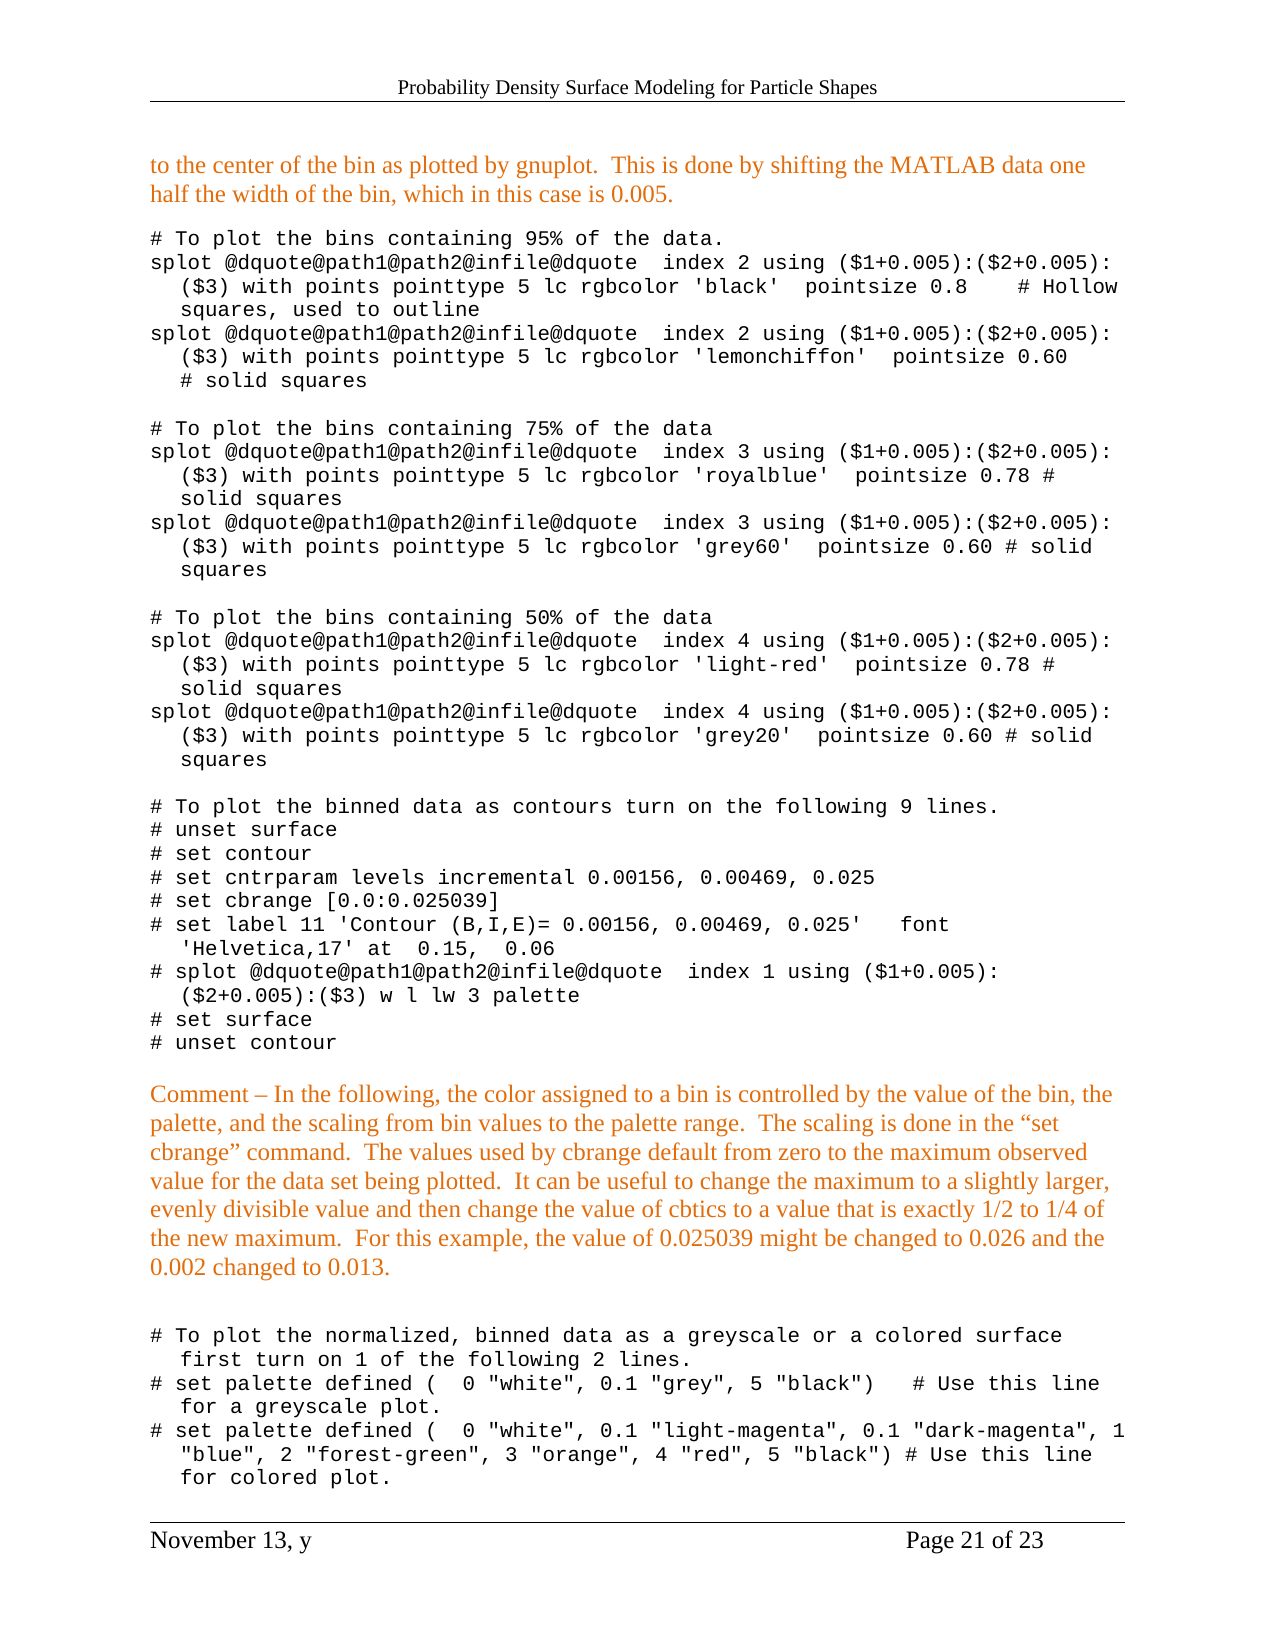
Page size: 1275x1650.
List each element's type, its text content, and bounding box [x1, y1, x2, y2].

text # To plot the normalized, binned data as a greyscale or a colored surface first turn on 1 of the following 2 lines. [150, 1325, 1125, 1373]
text splot @dquote@path1@path2@infile@dquote index 3 using ($1+0.005):($2+0.005):($3) with points pointtype 5 lc rgbcolor 'grey60' pointsize 0.60 # solid squares [150, 512, 1125, 583]
text # To plot the bins containing 75% of the data [150, 417, 1125, 441]
text splot @dquote@path1@path2@infile@dquote index 2 using ($1+0.005):($2+0.005):($3) with points pointtype 5 lc rgbcolor 'lemonchiffon' pointsize 0.60 # solid squares [150, 323, 1125, 394]
text # To plot the bins containing 50% of the data [150, 607, 1125, 630]
text # set surface [150, 1009, 1125, 1032]
text # set palette defined ( 0 "white", 0.1 "light-magenta", 0.1 "dark-magenta", 1 "blue", 2 "forest-green", 3 "orange", 4 "red", 5 "black") # Use this line for colored plot. [150, 1420, 1125, 1491]
text splot @dquote@path1@path2@infile@dquote index 4 using ($1+0.005):($2+0.005):($3) with points pointtype 5 lc rgbcolor 'light-red' pointsize 0.78 # solid squares [150, 630, 1125, 701]
text # set palette defined ( 0 "white", 0.1 "grey", 5 "black") # Use this line for a greyscale plot. [150, 1373, 1125, 1420]
text # set label 11 'Contour (B,I,E)= 0.00156, 0.00469, 0.025' font 'Helvetica,17' at 0.15, 0.06 [150, 914, 1125, 961]
text # set cbrange [0.0:0.025039] [150, 890, 1125, 914]
text # set cntrparam levels incremental 0.00156, 0.00469, 0.025 [150, 867, 1125, 890]
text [150, 150, 1125, 207]
text splot @dquote@path1@path2@infile@dquote index 2 using ($1+0.005):($2+0.005):($3) with points pointtype 5 lc rgbcolor 'black' pointsize 0.8 # Hollow squares, used to outline [150, 252, 1125, 323]
text splot @dquote@path1@path2@infile@dquote index 3 using ($1+0.005):($2+0.005):($3) with points pointtype 5 lc rgbcolor 'royalblue' pointsize 0.78 # solid squares [150, 441, 1125, 512]
text # unset surface [150, 819, 1125, 843]
text # splot @dquote@path1@path2@infile@dquote index 1 using ($1+0.005):($2+0.005):($3) w l lw 3 palette [150, 961, 1125, 1009]
text # To plot the binned data as contours turn on the following 9 lines. [150, 796, 1125, 819]
text Comment – In the following, the color assigned to a bin is controlled by the value of the bin, the palette, and the scaling from bin values to the palette range. The scaling is done in the “set cbrange” command. The values used by cbrange default from zero to the maximum observed value for the data set being plotted. It can be useful to change the maximum to a slightly larger, evenly divisible value and then change the value of cbtics to a value that is exactly 1/2 to 1/4 of the new maximum. For this example, the value of 0.025039 might be changed to 0.026 and the 0.002 changed to 0.013. [150, 1079, 1125, 1281]
text splot @dquote@path1@path2@infile@dquote index 4 using ($1+0.005):($2+0.005):($3) with points pointtype 5 lc rgbcolor 'grey20' pointsize 0.60 # solid squares [150, 701, 1125, 772]
text # set contour [150, 843, 1125, 867]
text # unset contour [150, 1032, 1125, 1056]
text # To plot the bins containing 95% of the data. [150, 228, 1125, 252]
